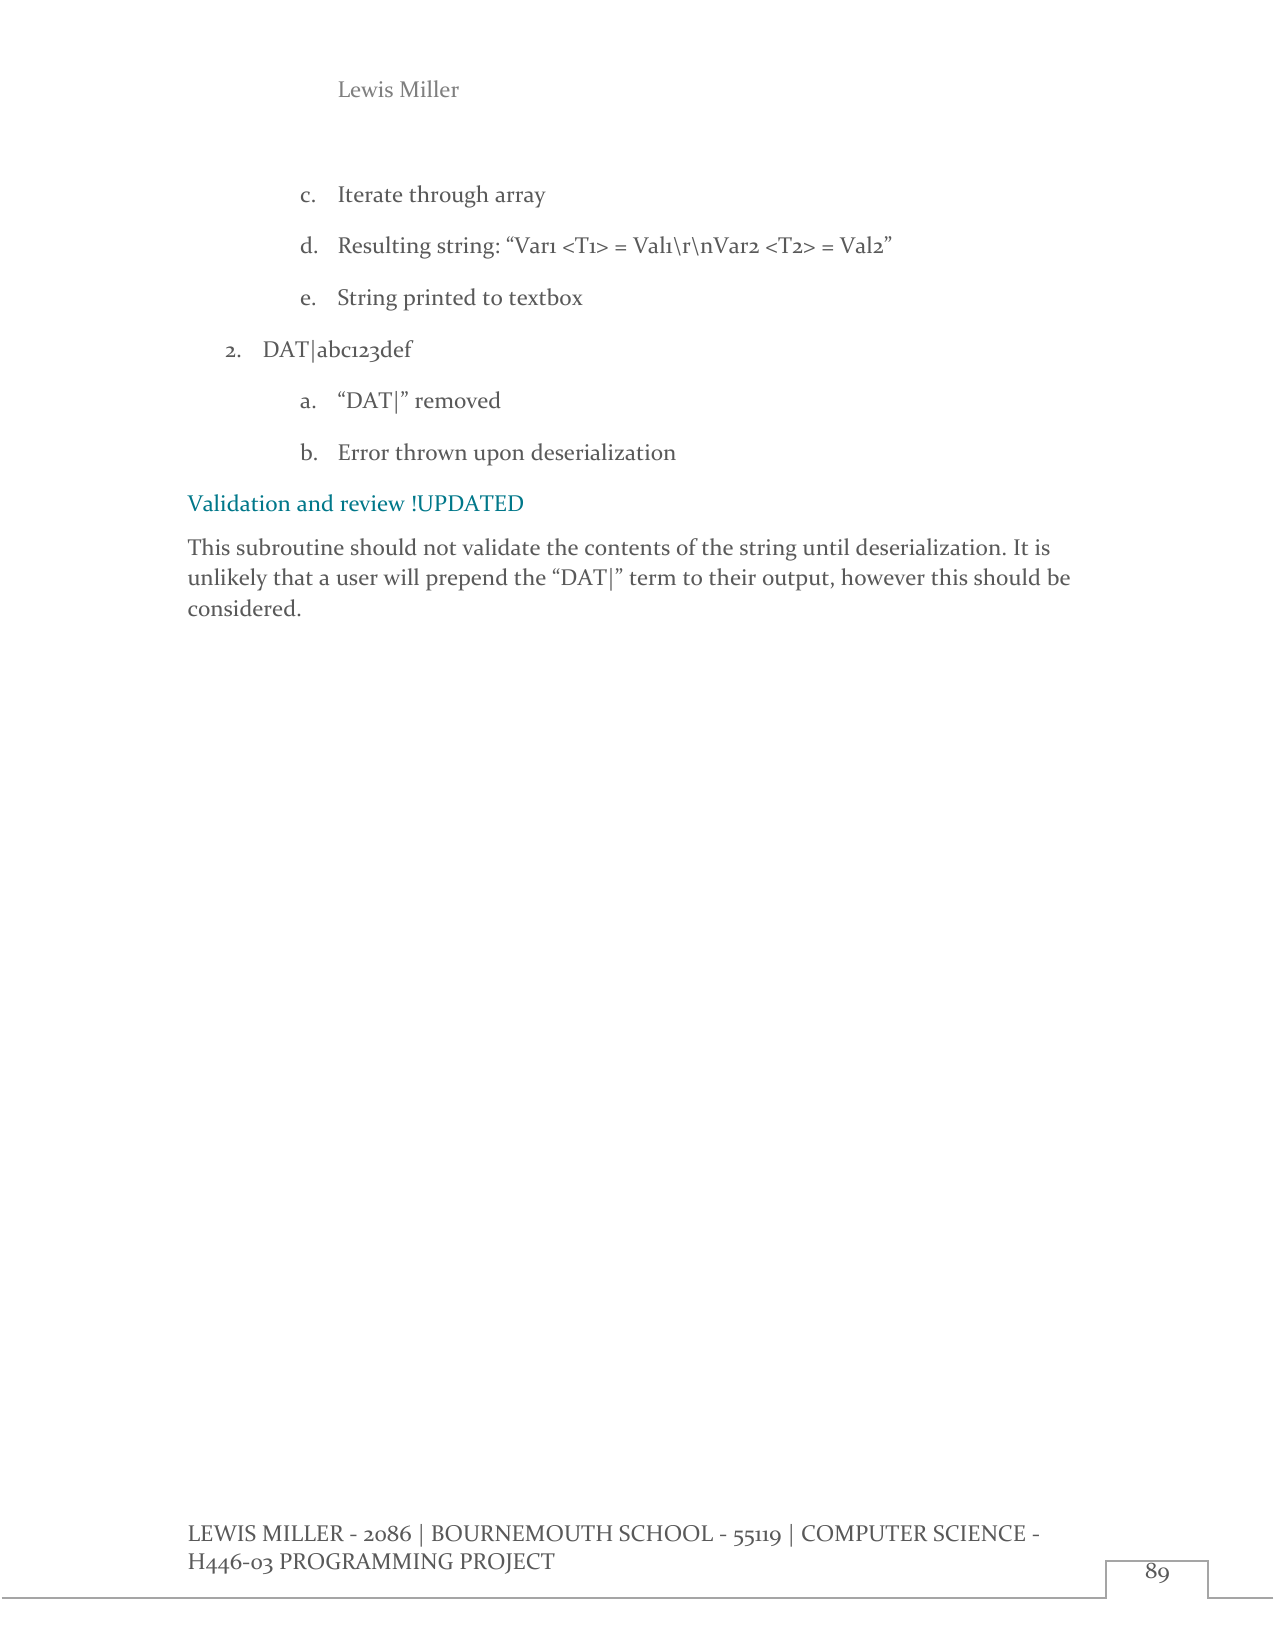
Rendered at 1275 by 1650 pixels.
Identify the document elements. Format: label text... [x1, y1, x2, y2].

list Error thrown upon deserialization [300, 438, 1088, 466]
list Resulting string: “Var1 <T1> = Val1\r\nVar2 <T2> = Val2” [300, 232, 1088, 260]
text This subroutine should not validate the contents of the string until deserialization. It is unlikely that a user will prepend the “DAT|” term to their output, however this should be considered. [187, 533, 1088, 622]
subtitle Validation and review !UPDATED [187, 489, 1088, 517]
list Iterate through array [300, 180, 1088, 208]
list “DAT|” removed [300, 386, 1088, 414]
list DAT|abc123def [225, 335, 1088, 363]
list String printed to textbox [300, 283, 1088, 311]
